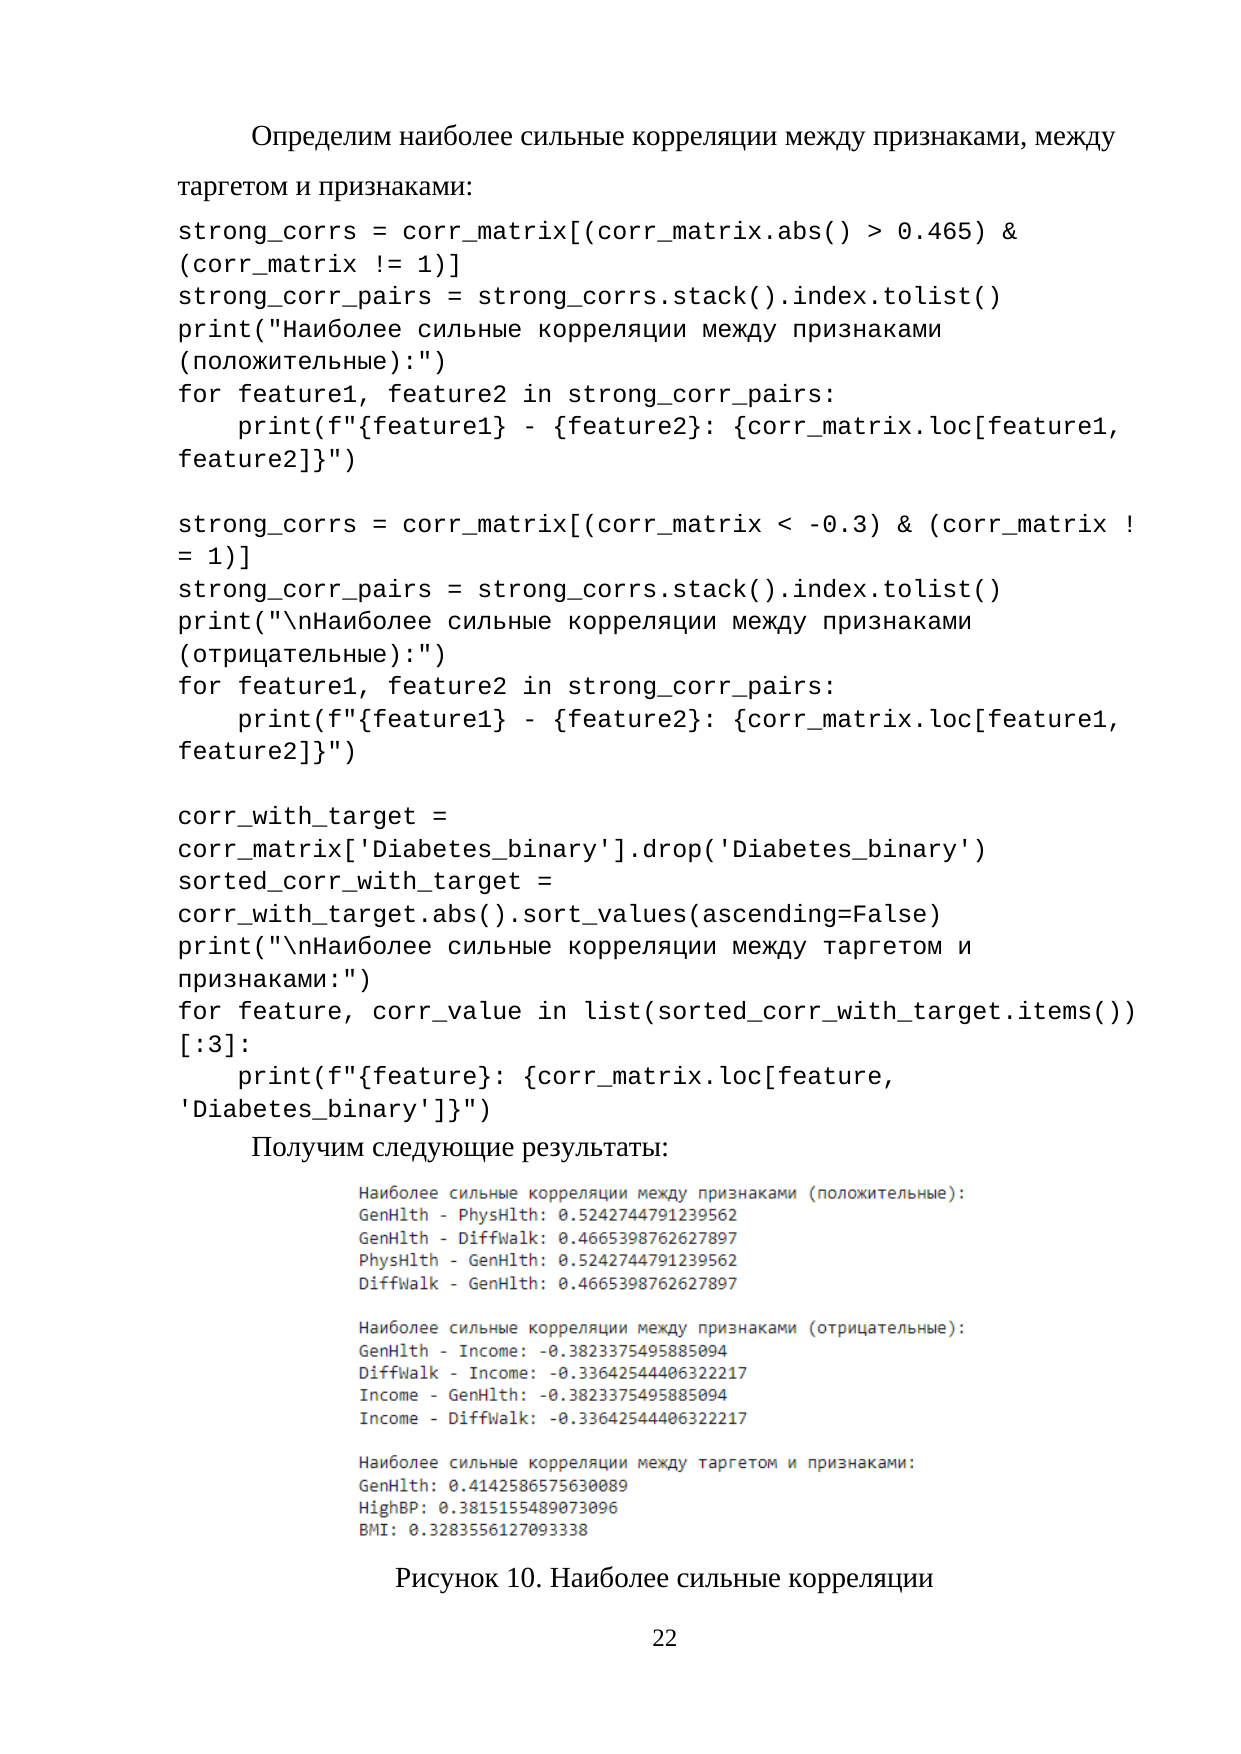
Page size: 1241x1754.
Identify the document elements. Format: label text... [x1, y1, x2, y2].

text strong_corrs = corr_matrix[(corr_matrix < -0.3) & (corr_matrix != 1)] [177, 511, 1152, 572]
text for feature1, feature2 in strong_corr_pairs: [177, 674, 1152, 702]
text Рисунок 10. Наиболее сильные корреляции [177, 1560, 1152, 1594]
text for feature1, feature2 in strong_corr_pairs: [177, 381, 1152, 409]
text print(f"{feature}: {corr_matrix.loc[feature, 'Diabetes_binary']}") [177, 1064, 1152, 1124]
text strong_corr_pairs = strong_corrs.stack().index.tolist() [177, 576, 1152, 604]
text sorted_corr_with_target = corr_with_target.abs().sort_values(ascending=False) [177, 869, 1152, 929]
text print("Наиболее сильные корреляции между признаками (положительные):") [177, 316, 1152, 377]
picture [350, 1179, 979, 1546]
text print(f"{feature1} - {feature2}: {corr_matrix.loc[feature1, feature2]}") [177, 706, 1152, 767]
text strong_corr_pairs = strong_corrs.stack().index.tolist() [177, 284, 1152, 312]
text Определим наиболее сильные корреляции между признаками, между таргетом и признаками: [177, 118, 1152, 202]
text print(f"{feature1} - {feature2}: {corr_matrix.loc[feature1, feature2]}") [177, 414, 1152, 474]
text print("\nНаиболее сильные корреляции между таргетом и признаками:") [177, 934, 1152, 994]
text for feature, corr_value in list(sorted_corr_with_target.items())[:3]: [177, 999, 1152, 1059]
text strong_corrs = corr_matrix[(corr_matrix.abs() > 0.465) & (corr_matrix != 1)] [177, 219, 1152, 279]
text Получим следующие результаты: [177, 1129, 1152, 1162]
text corr_with_target = corr_matrix['Diabetes_binary'].drop('Diabetes_binary') [177, 804, 1152, 864]
text print("\nНаиболее сильные корреляции между признаками (отрицательные):") [177, 609, 1152, 669]
